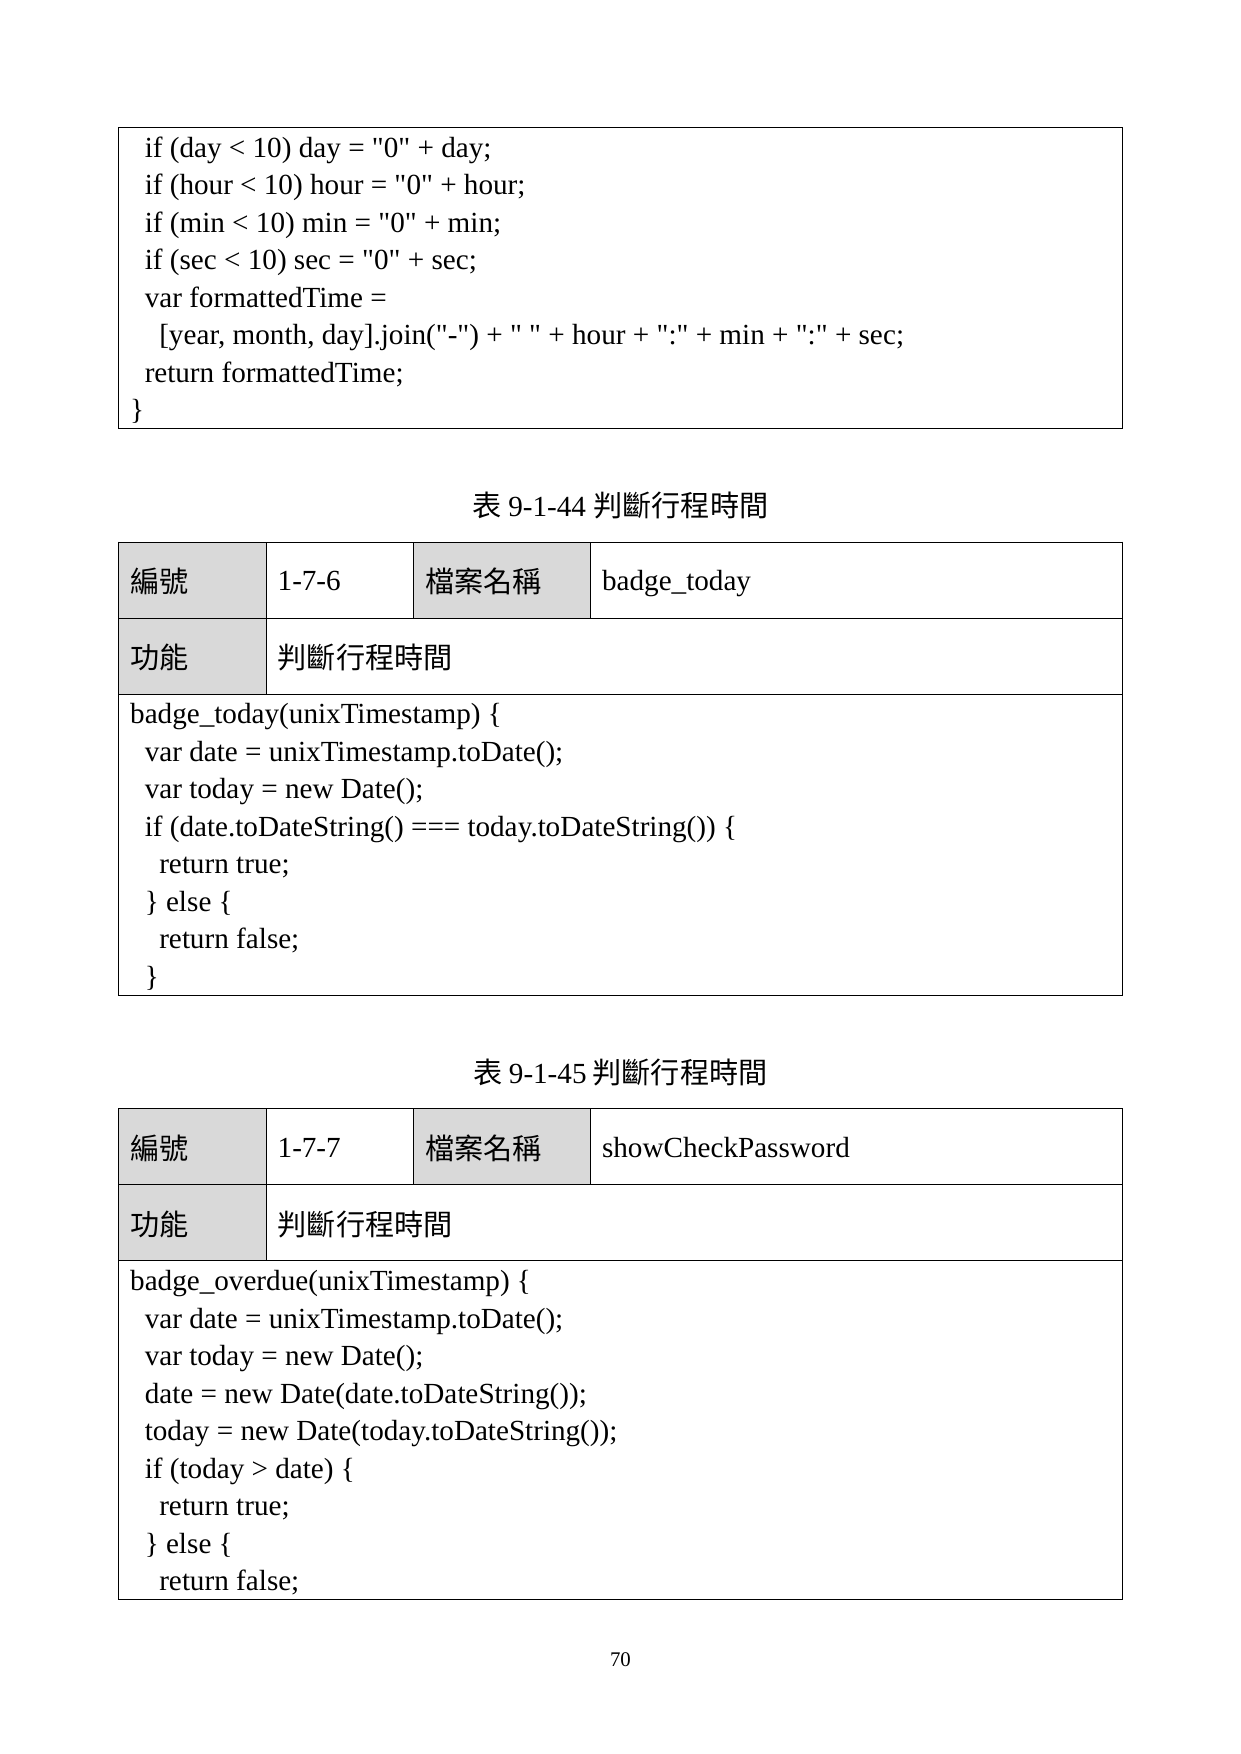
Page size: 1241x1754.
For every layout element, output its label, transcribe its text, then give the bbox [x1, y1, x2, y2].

table_header 編號 [119, 543, 266, 618]
table_cell 判斷行程時間 [267, 619, 1122, 694]
table_cell 判斷行程時間 [267, 1185, 1122, 1260]
table_header 1-7-7 [267, 1109, 413, 1184]
table_cell 功能 [119, 619, 266, 694]
subtitle 表 9-1-44 判斷行程時間 [118, 467, 1122, 542]
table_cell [119, 128, 1122, 428]
table_header 檔案名稱 [414, 543, 590, 618]
table_header 檔案名稱 [414, 1109, 590, 1184]
table_header showCheckPassword [591, 1109, 1122, 1184]
table_cell badge_today(unixTimestamp) { var date = unixTimestamp.toDate(); var today = new Date(); if (date.toDateString() === today.toDateString()) { return true; } else { return false; } [119, 695, 1122, 995]
subtitle 表 9-1-45判斷行程時間 [118, 1033, 1122, 1108]
table_header 1-7-6 [267, 543, 413, 618]
table_header 編號 [119, 1109, 266, 1184]
table_cell 功能 [119, 1185, 266, 1260]
table_header badge_today [591, 543, 1122, 618]
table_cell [119, 1261, 1122, 1599]
